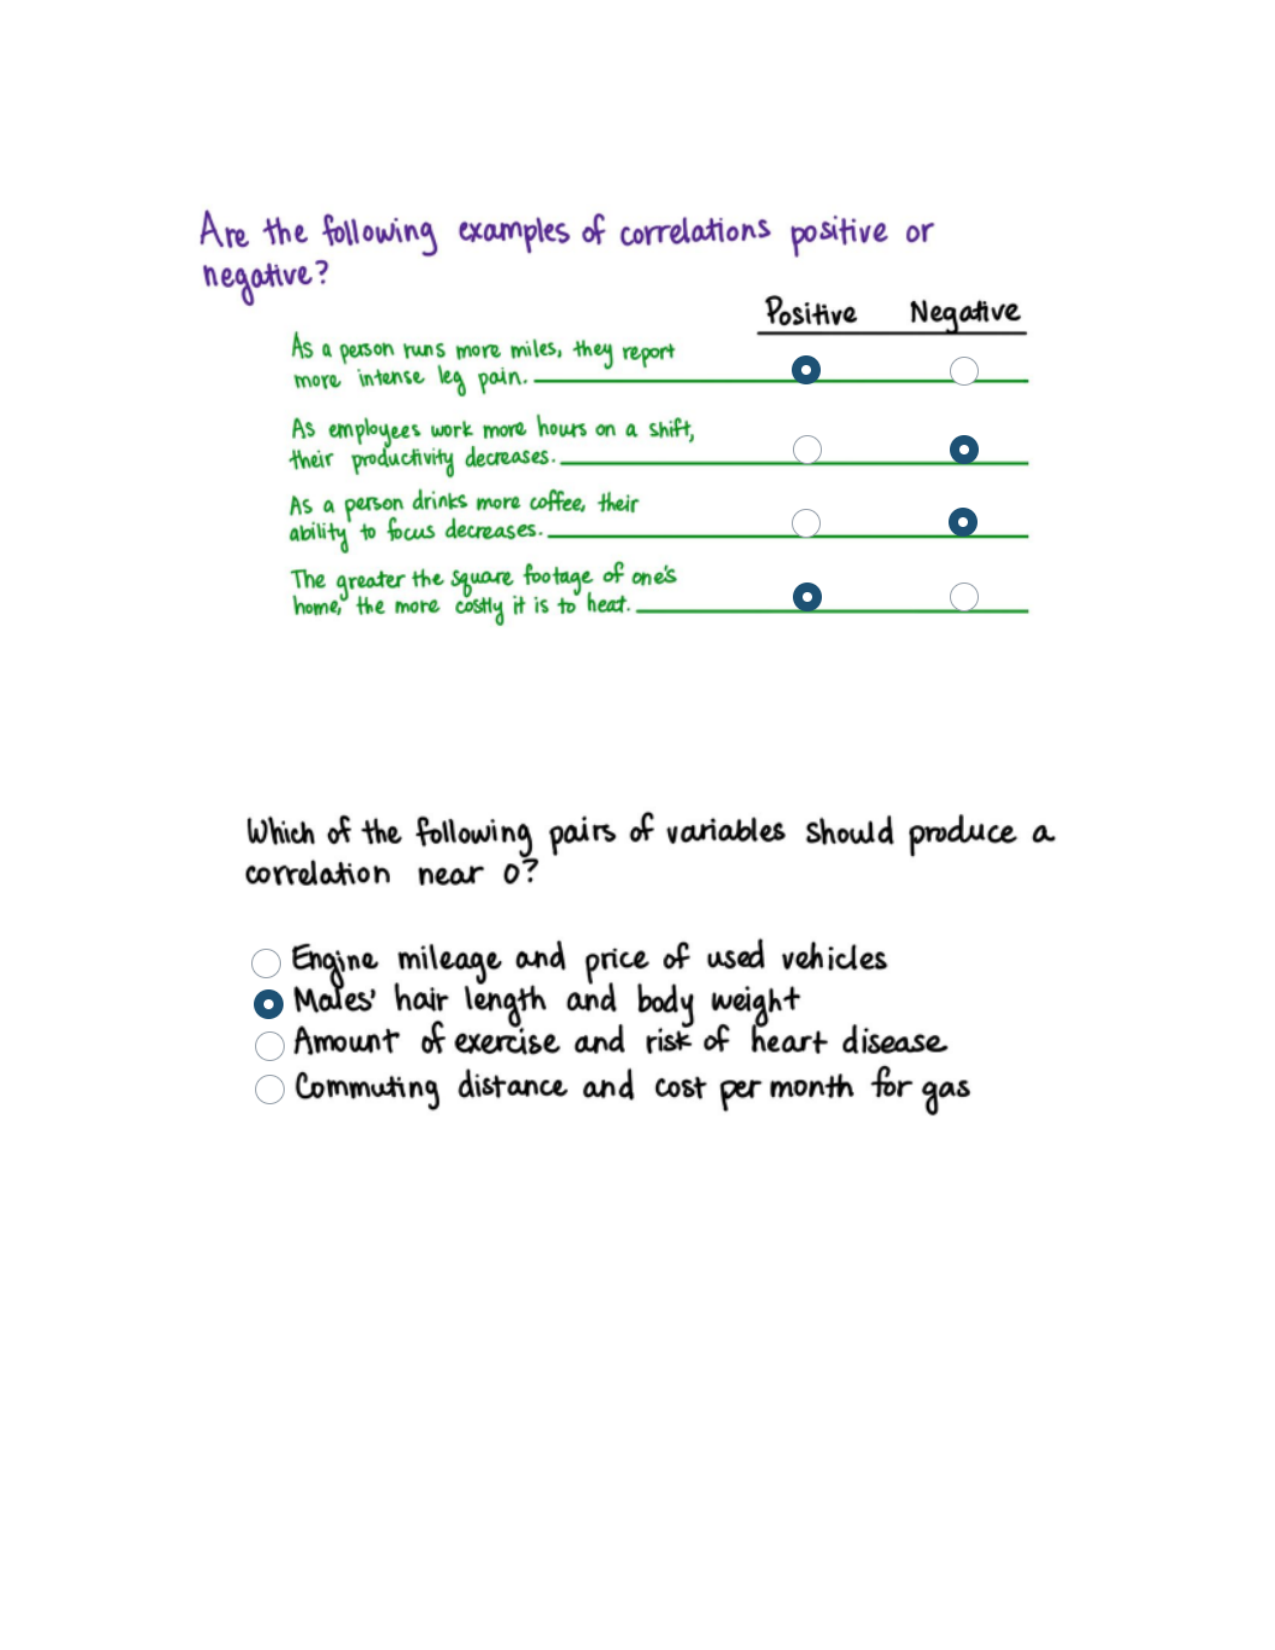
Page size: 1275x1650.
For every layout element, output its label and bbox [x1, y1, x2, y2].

picture [150, 740, 1125, 1207]
picture [150, 150, 1125, 707]
